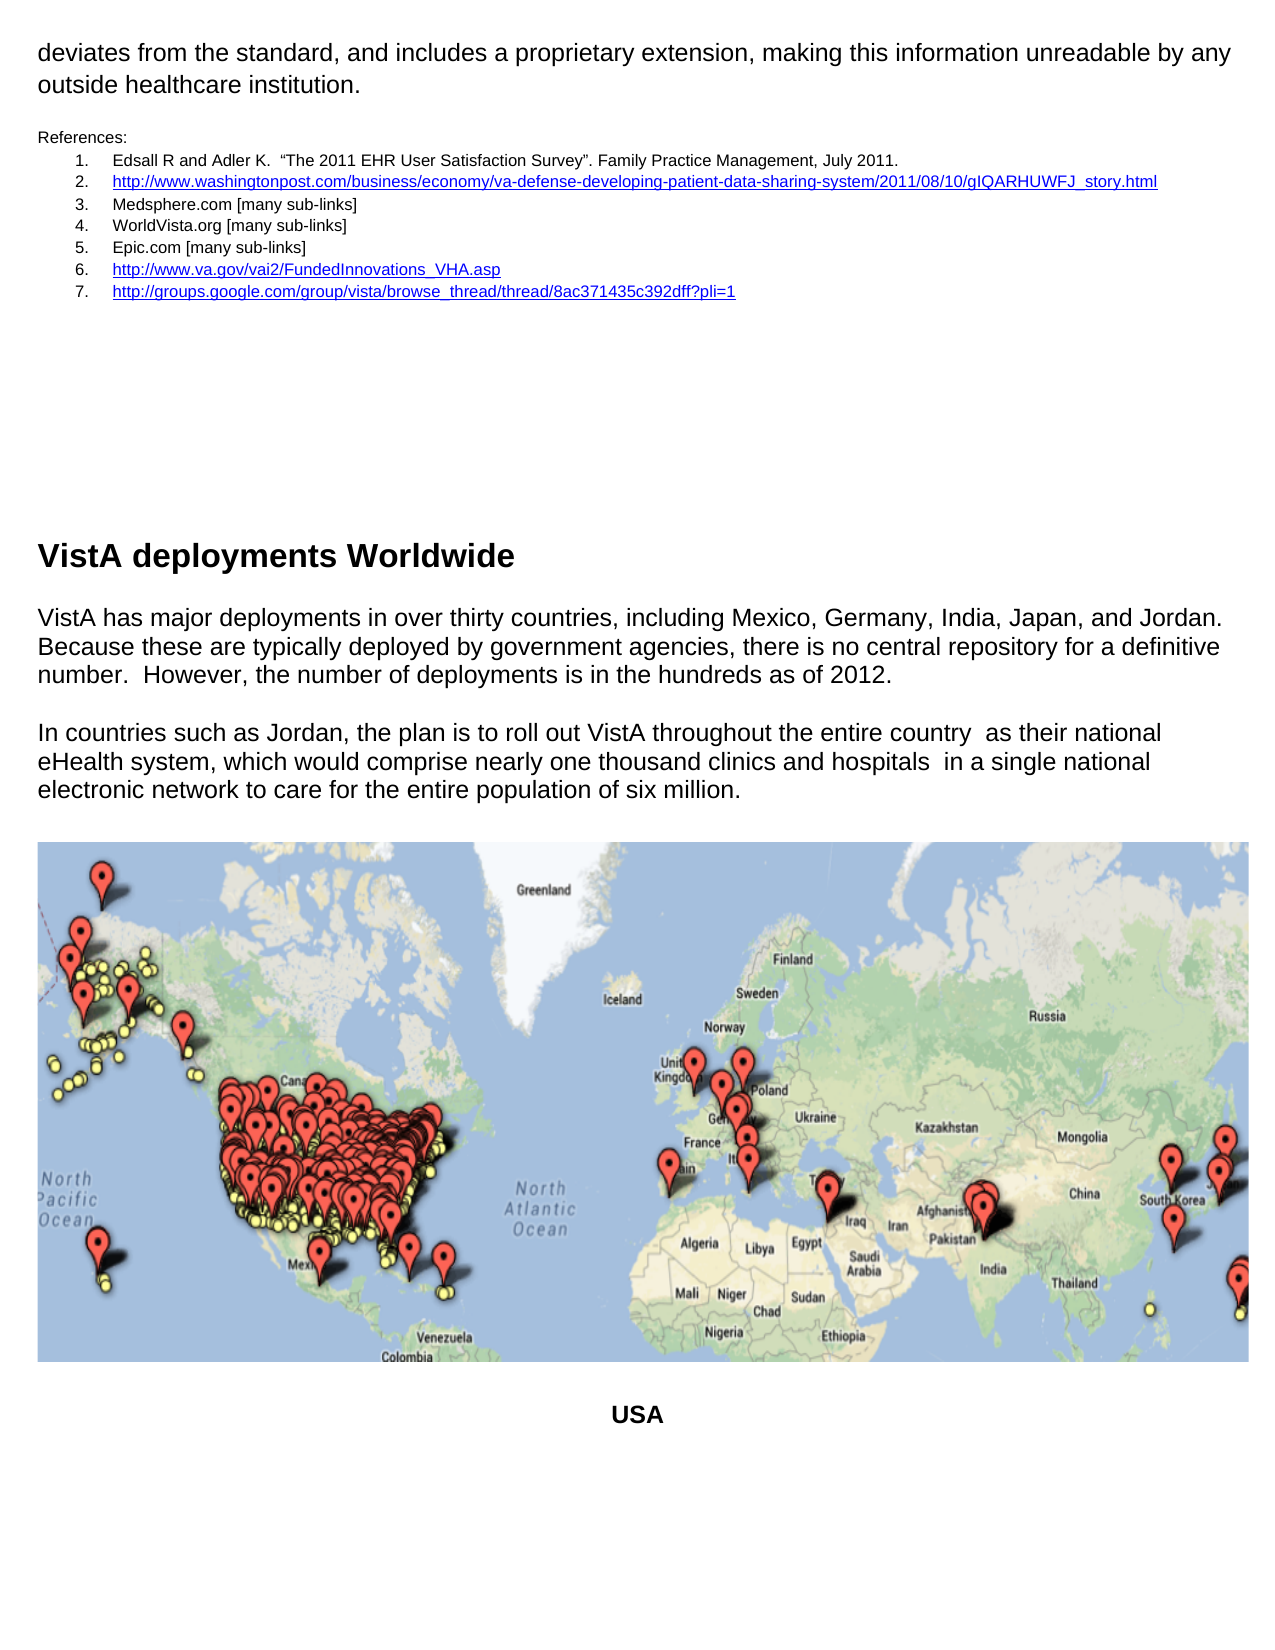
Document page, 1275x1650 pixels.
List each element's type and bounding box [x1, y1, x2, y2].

picture [37, 842, 1249, 1362]
table_header [26, 38, 1249, 1429]
